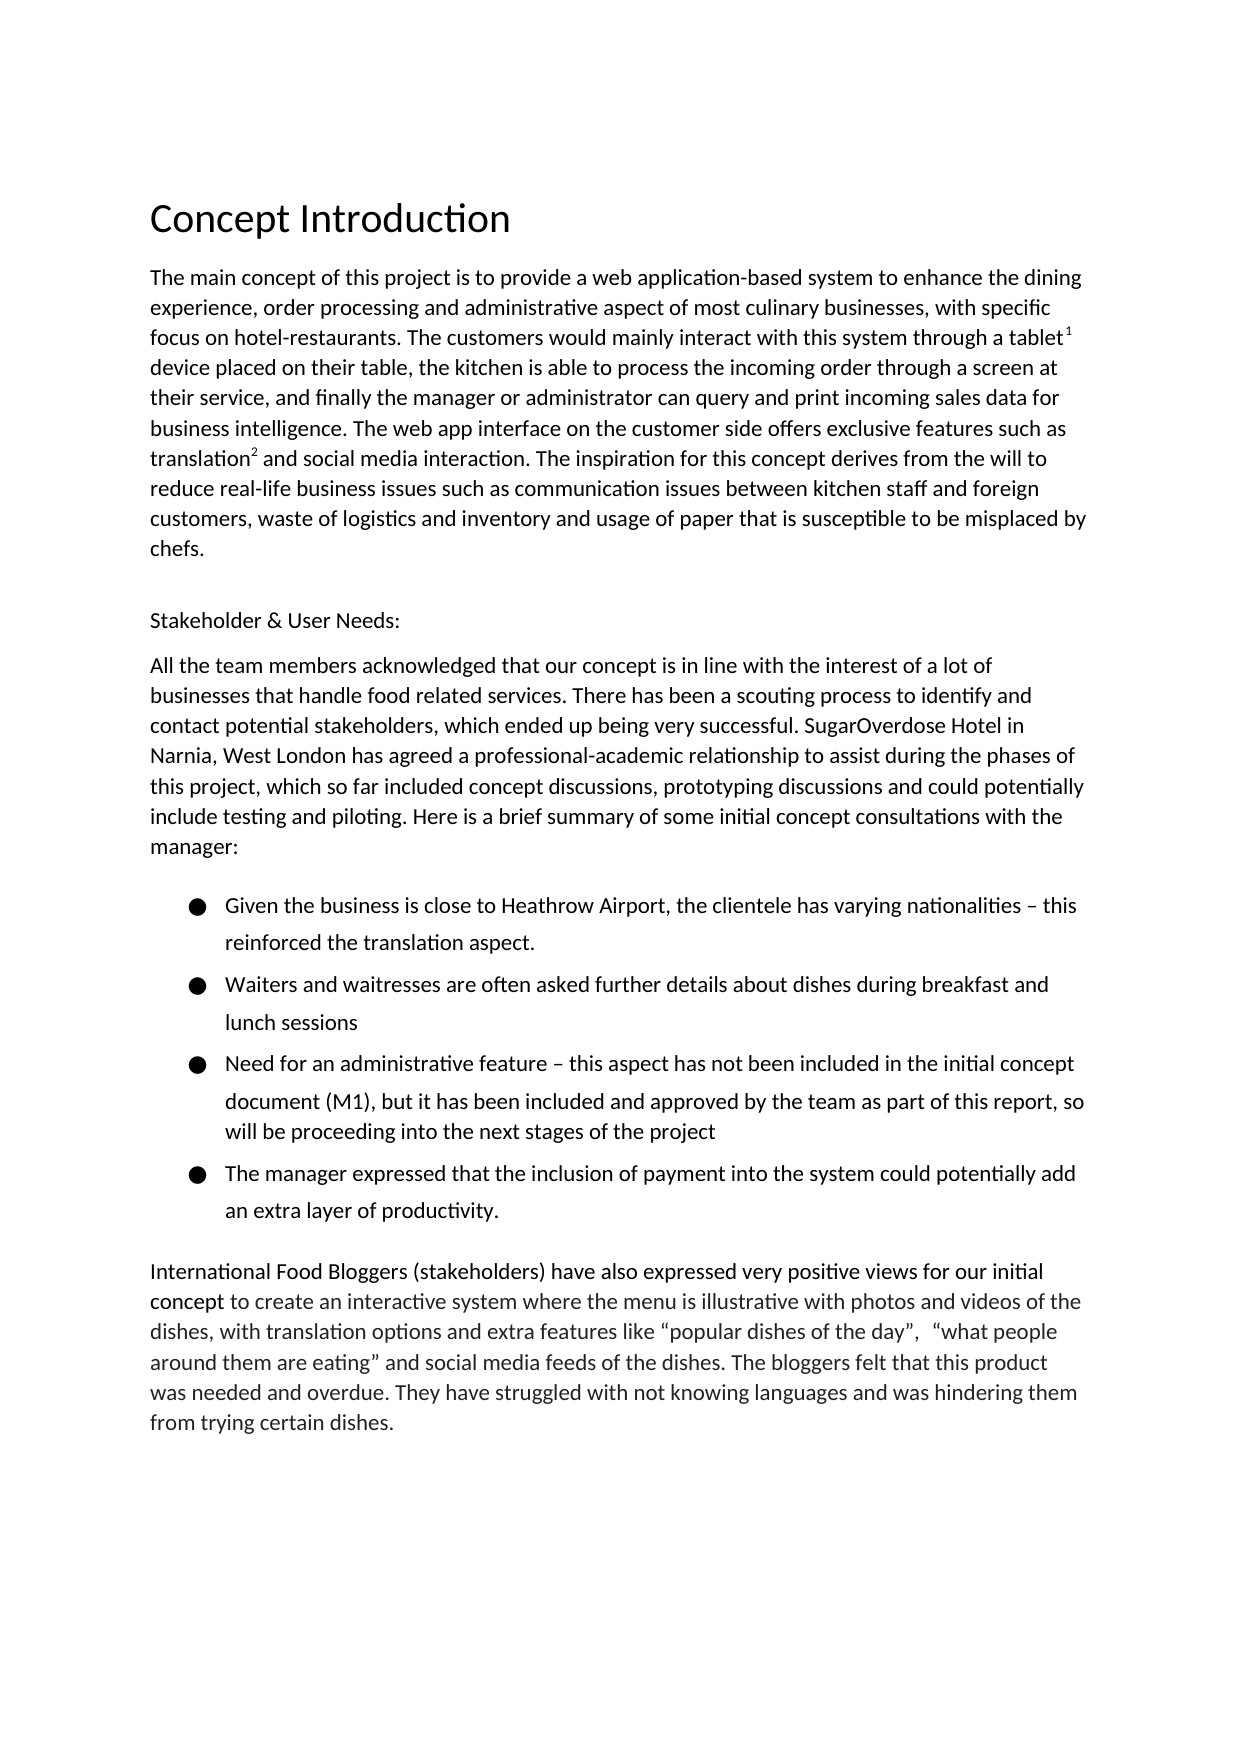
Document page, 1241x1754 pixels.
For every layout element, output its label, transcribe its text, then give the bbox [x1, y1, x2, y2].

text All the team members acknowledged that our concept is in line with the interest of a lot of businesses that handle food related services. There has been a scouting process to identify and contact potential stakeholders, which ended up being very successful. SugarOverdose Hotel in Narnia, West London has agreed a professional-academic relationship to assist during the phases of this project, which so far included concept discussions, prototyping discussions and could potentially include testing and piloting. Here is a brief summary of some initial concept consultations with the manager: [150, 651, 1090, 860]
list The manager expressed that the inclusion of payment into the system could potentially add an extra layer of productivity. [187, 1147, 1090, 1225]
text The main concept of this project is to provide a web application-based system to enhance the dining experience, order processing and administrative aspect of most culinary businesses, with specific focus on hotel-restaurants. The customers would mainly interact with this system through a tablet1 device placed on their table, the kitchen is able to process the incoming order through a screen at their service, and finally the manager or administrator can query and print incoming sales data for business intelligence. The web app interface on the customer side offers exclusive features such as translation2 and social media interaction. The inspiration for this concept derives from the will to reduce real-life business issues such as communication issues between kitchen staff and foreign customers, waste of logistics and inventory and usage of paper that is susceptible to be misplaced by chefs. [150, 263, 1090, 562]
text International Food Bloggers (stakeholders) have also expressed very positive views for our initial concept to create an interactive system where the menu is illustrative with photos and videos of the dishes, with translation options and extra features like “popular dishes of the day”, “what people around them are eating” and social media feeds of the dishes. The bloggers felt that this product was needed and overdue. They have struggled with not knowing languages and was hindering them from trying certain dishes. [150, 1257, 1090, 1436]
list Waiters and waitresses are often asked further details about dishes during breakfast and lunch sessions [187, 958, 1090, 1036]
list Given the business is close to Heathrow Airport, the clientele has varying nationalities – this reinforced the translation aspect. [187, 879, 1090, 956]
subtitle Concept Introduction [150, 192, 1090, 242]
subtitle Stakeholder & User Needs: [150, 606, 1090, 634]
list Need for an administrative feature – this aspect has not been included in the initial concept document (M1), but it has been included and approved by the team as part of this report, so will be proceeding into the next stages of the project [187, 1038, 1090, 1145]
